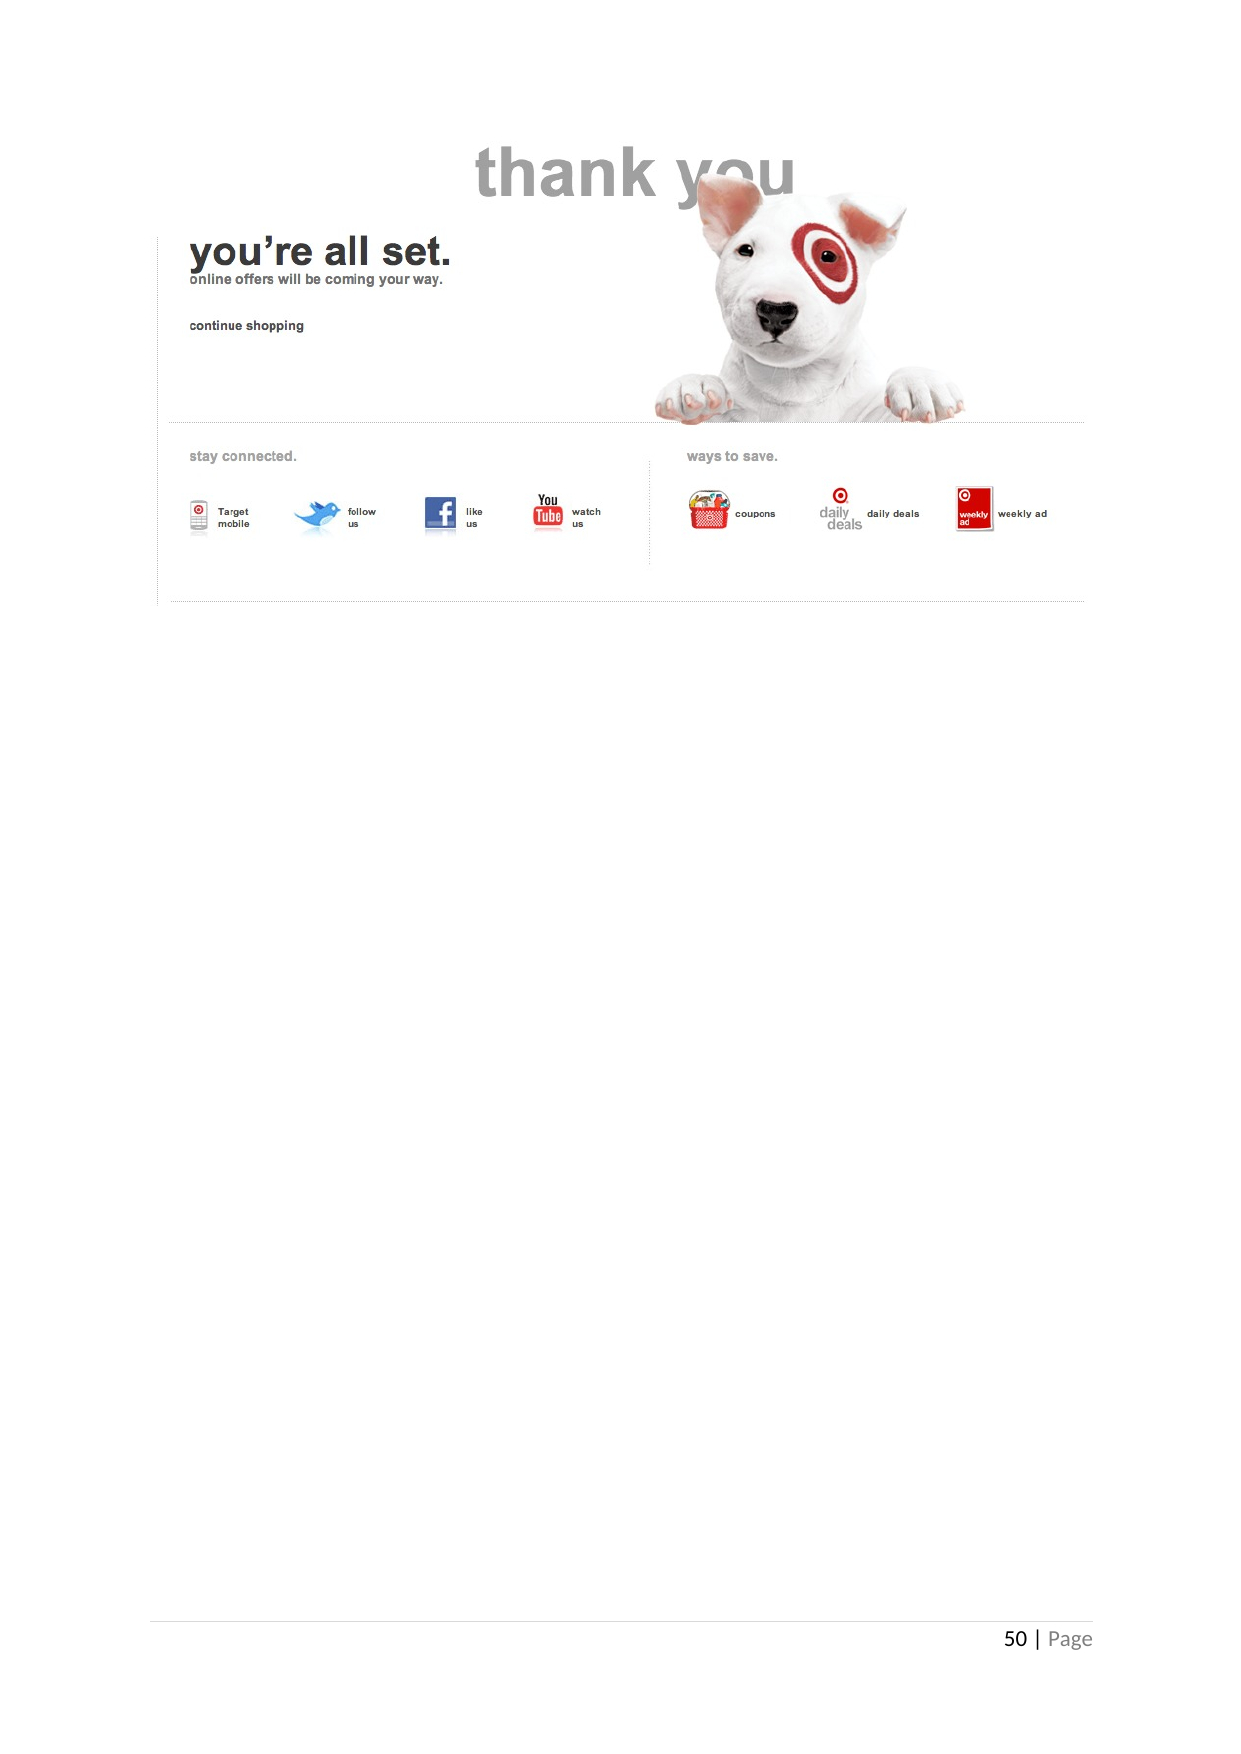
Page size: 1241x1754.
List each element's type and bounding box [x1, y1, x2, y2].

picture [150, 117, 1091, 606]
